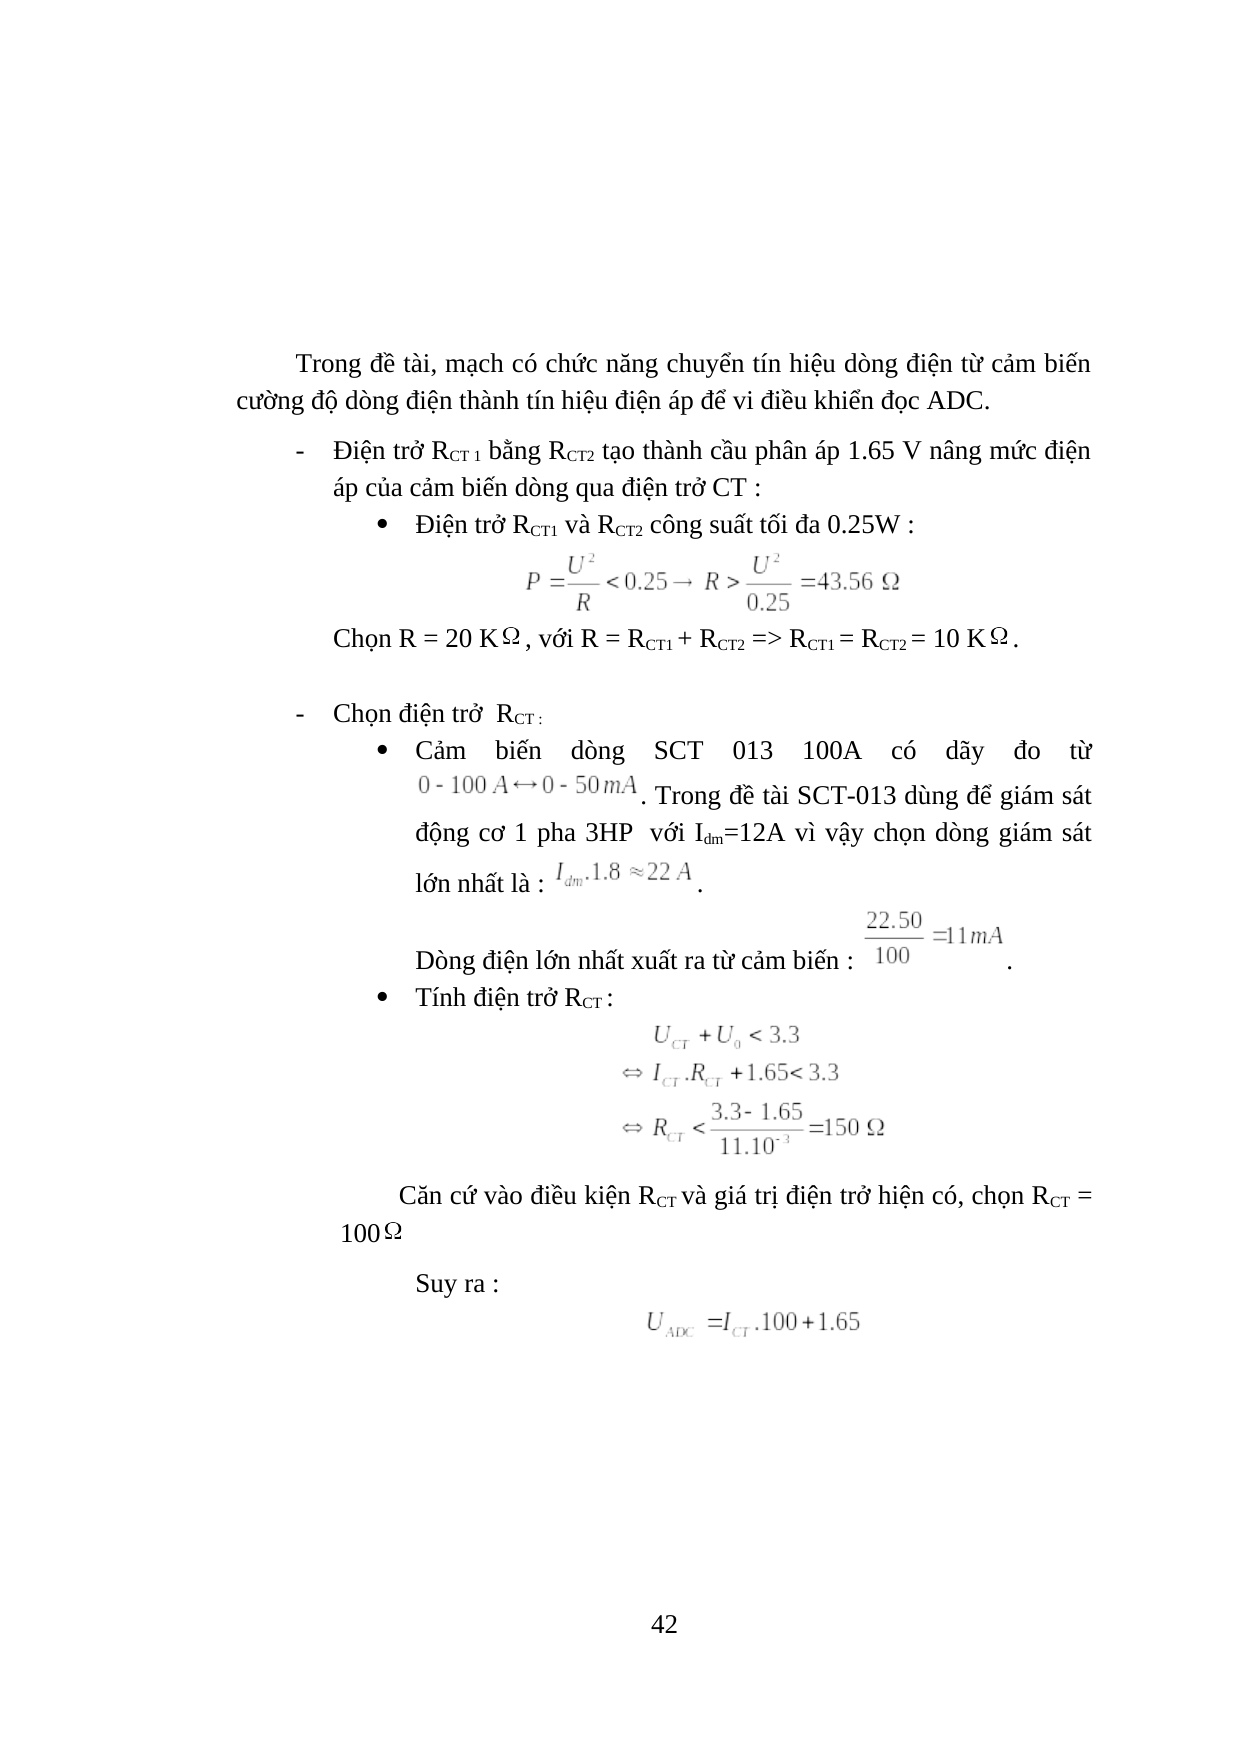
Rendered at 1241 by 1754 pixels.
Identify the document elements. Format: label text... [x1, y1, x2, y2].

list Chọn R = 20 K, với R = RCT1 + RCT2 => RCT1 = RCT2 = 10 K. [333, 621, 1092, 653]
list Chọn điện trở RCT : [295, 697, 1092, 728]
list Tính điện trở RCT : [378, 981, 1092, 1012]
list Điện trở RCT1 và RCT2 công suất tối đa 0.25W : [378, 508, 1092, 540]
list Điện trở RCT 1 bằng RCT2 tạo thành cầu phân áp 1.65 V nâng mức điện áp của cảm biến dòng qua điện trở CT : [295, 434, 1092, 502]
text Trong đề tài, mạch có chức năng chuyển tín hiệu dòng điện từ cảm biến cường độ dòng điện thành tín hiệu điện áp để vi điều khiển đọc ADC. [236, 347, 1092, 415]
list Suy ra : [415, 1267, 1092, 1298]
text Căn cứ vào điều kiện RCT và giá trị điện trở hiện có, chọn RCT = 100 [340, 1179, 1092, 1249]
list Dòng điện lớn nhất xuất ra từ cảm biến : . [415, 904, 1092, 975]
list Cảm biến dòng SCT 013 100A có dãy đo từ . Trong đề tài SCT-013 dùng để giám sát động cơ 1 pha 3HP với Idm=12A vì vậy chọn dòng giám sát lớn nhất là : . [378, 734, 1092, 898]
